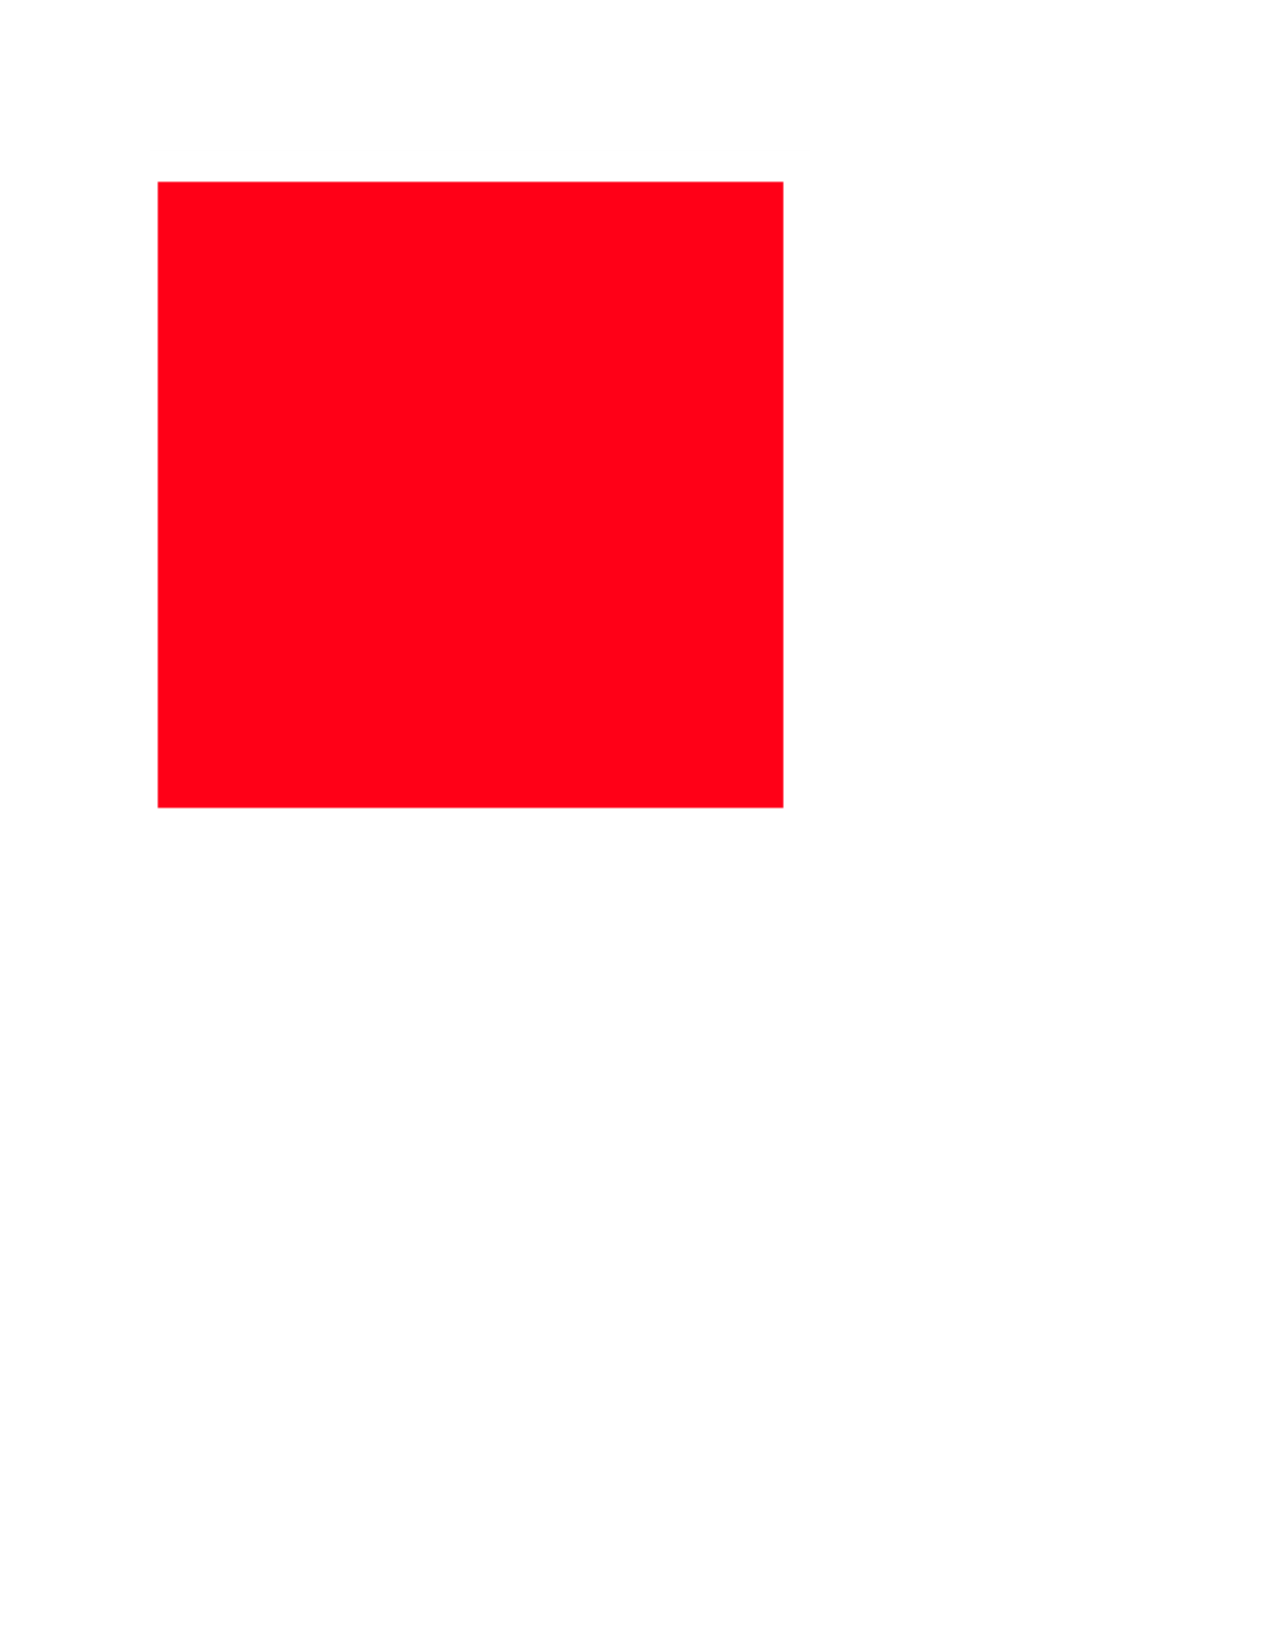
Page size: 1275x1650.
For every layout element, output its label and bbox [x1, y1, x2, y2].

picture [150, 150, 811, 821]
